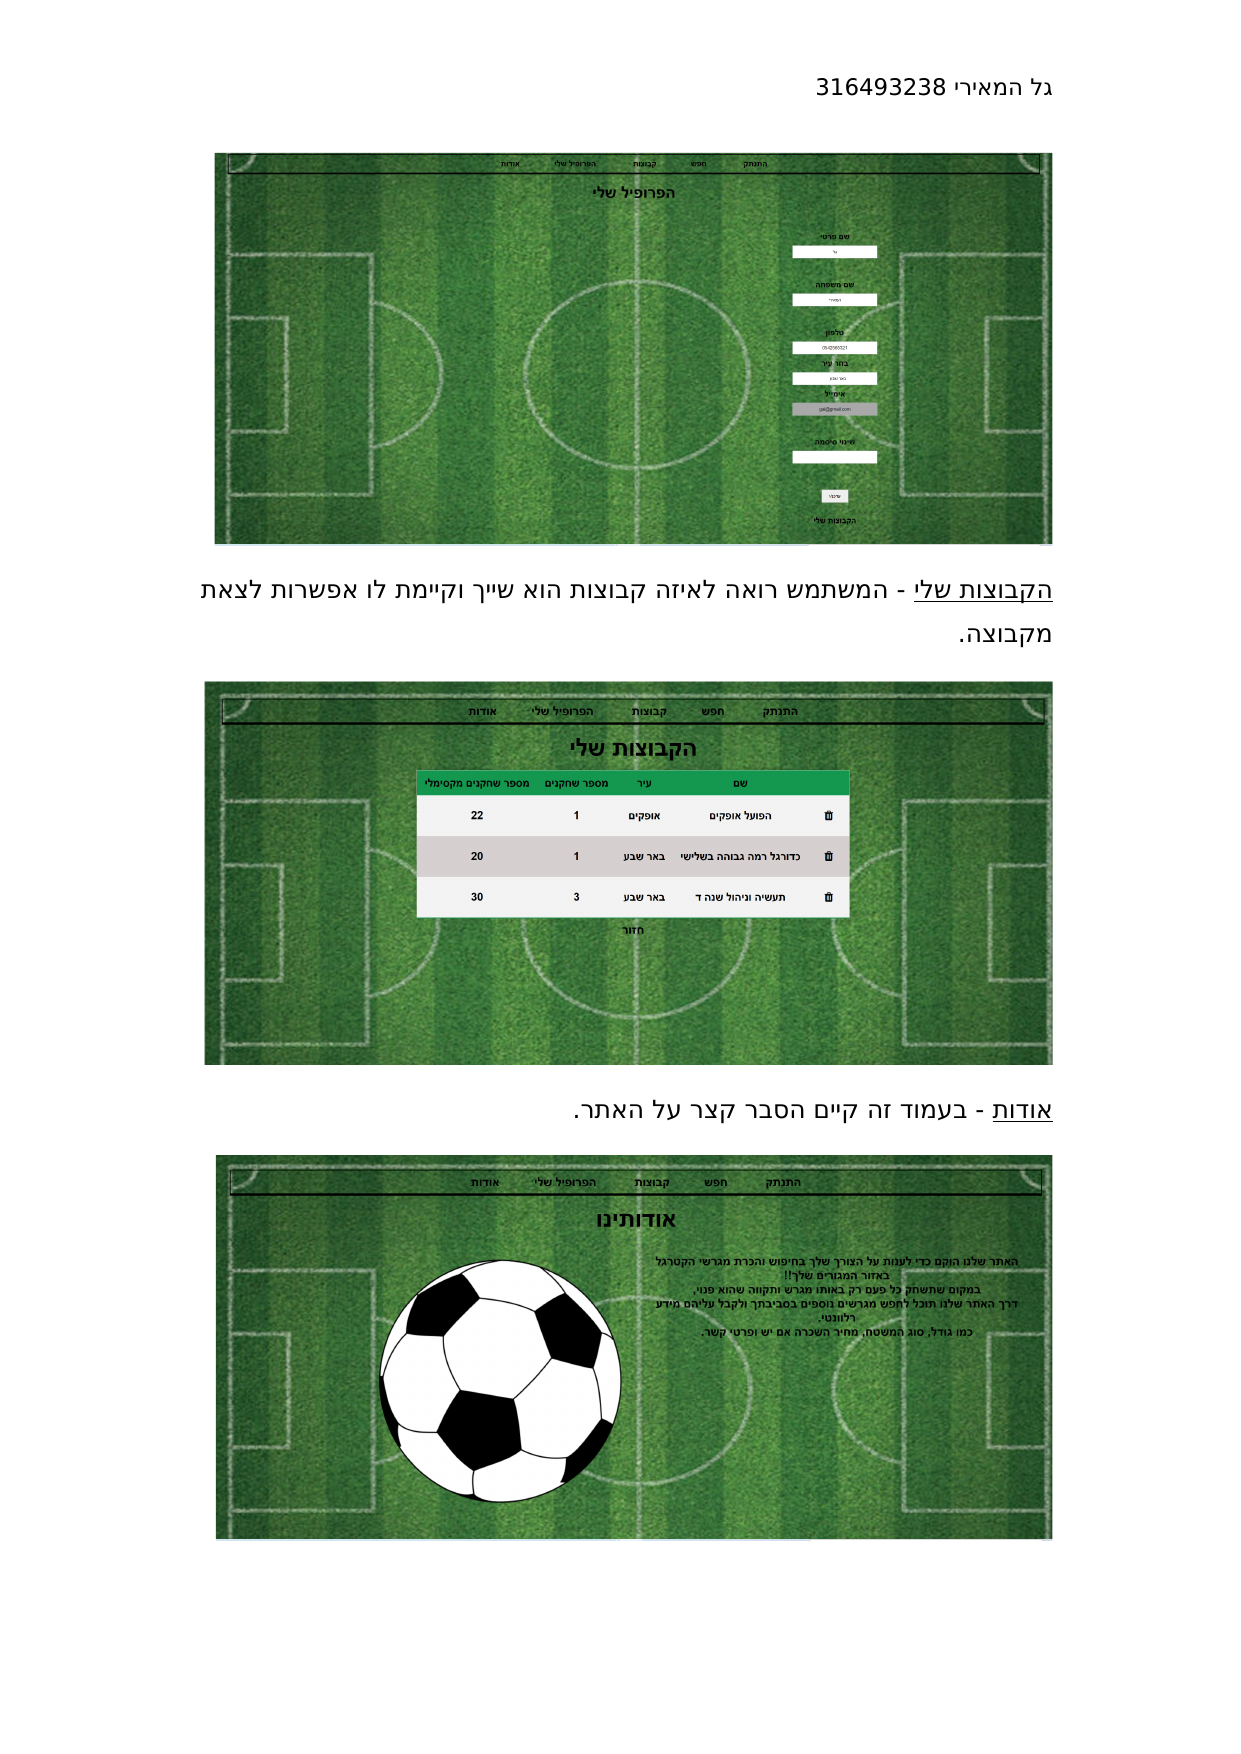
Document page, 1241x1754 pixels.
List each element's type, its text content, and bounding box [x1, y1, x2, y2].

text הקבוצות שלי - המשתמש רואה לאיזה קבוצות הוא שייך וקיימת לו אפשרות לצאת מקבוצה. [187, 576, 1053, 648]
picture [215, 1155, 1053, 1541]
picture [214, 150, 1053, 546]
text אודות - בעמוד זה קיים הסבר קצר על האתר. [187, 1095, 1053, 1124]
picture [200, 679, 1053, 1065]
